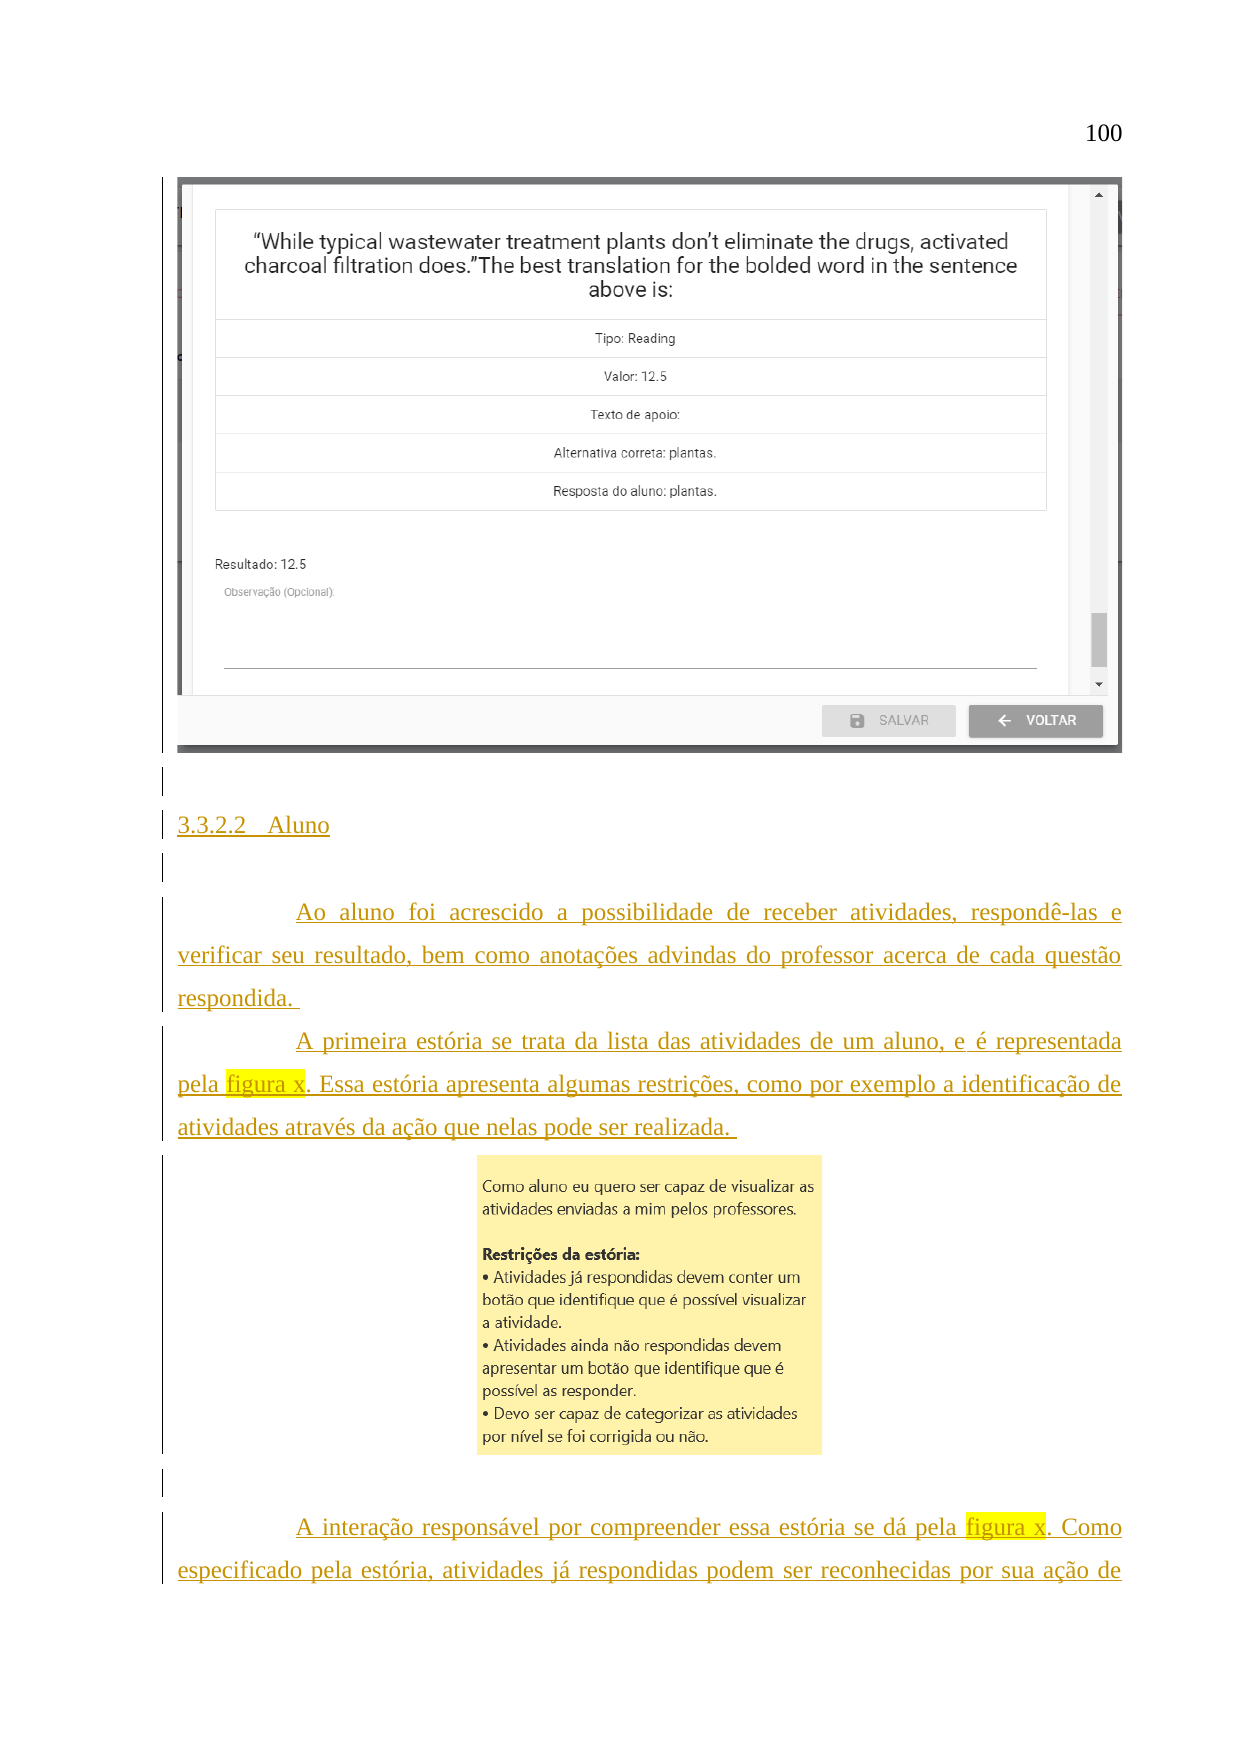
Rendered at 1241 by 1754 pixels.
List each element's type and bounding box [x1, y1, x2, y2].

picture [177, 177, 1123, 753]
picture [477, 1155, 823, 1455]
